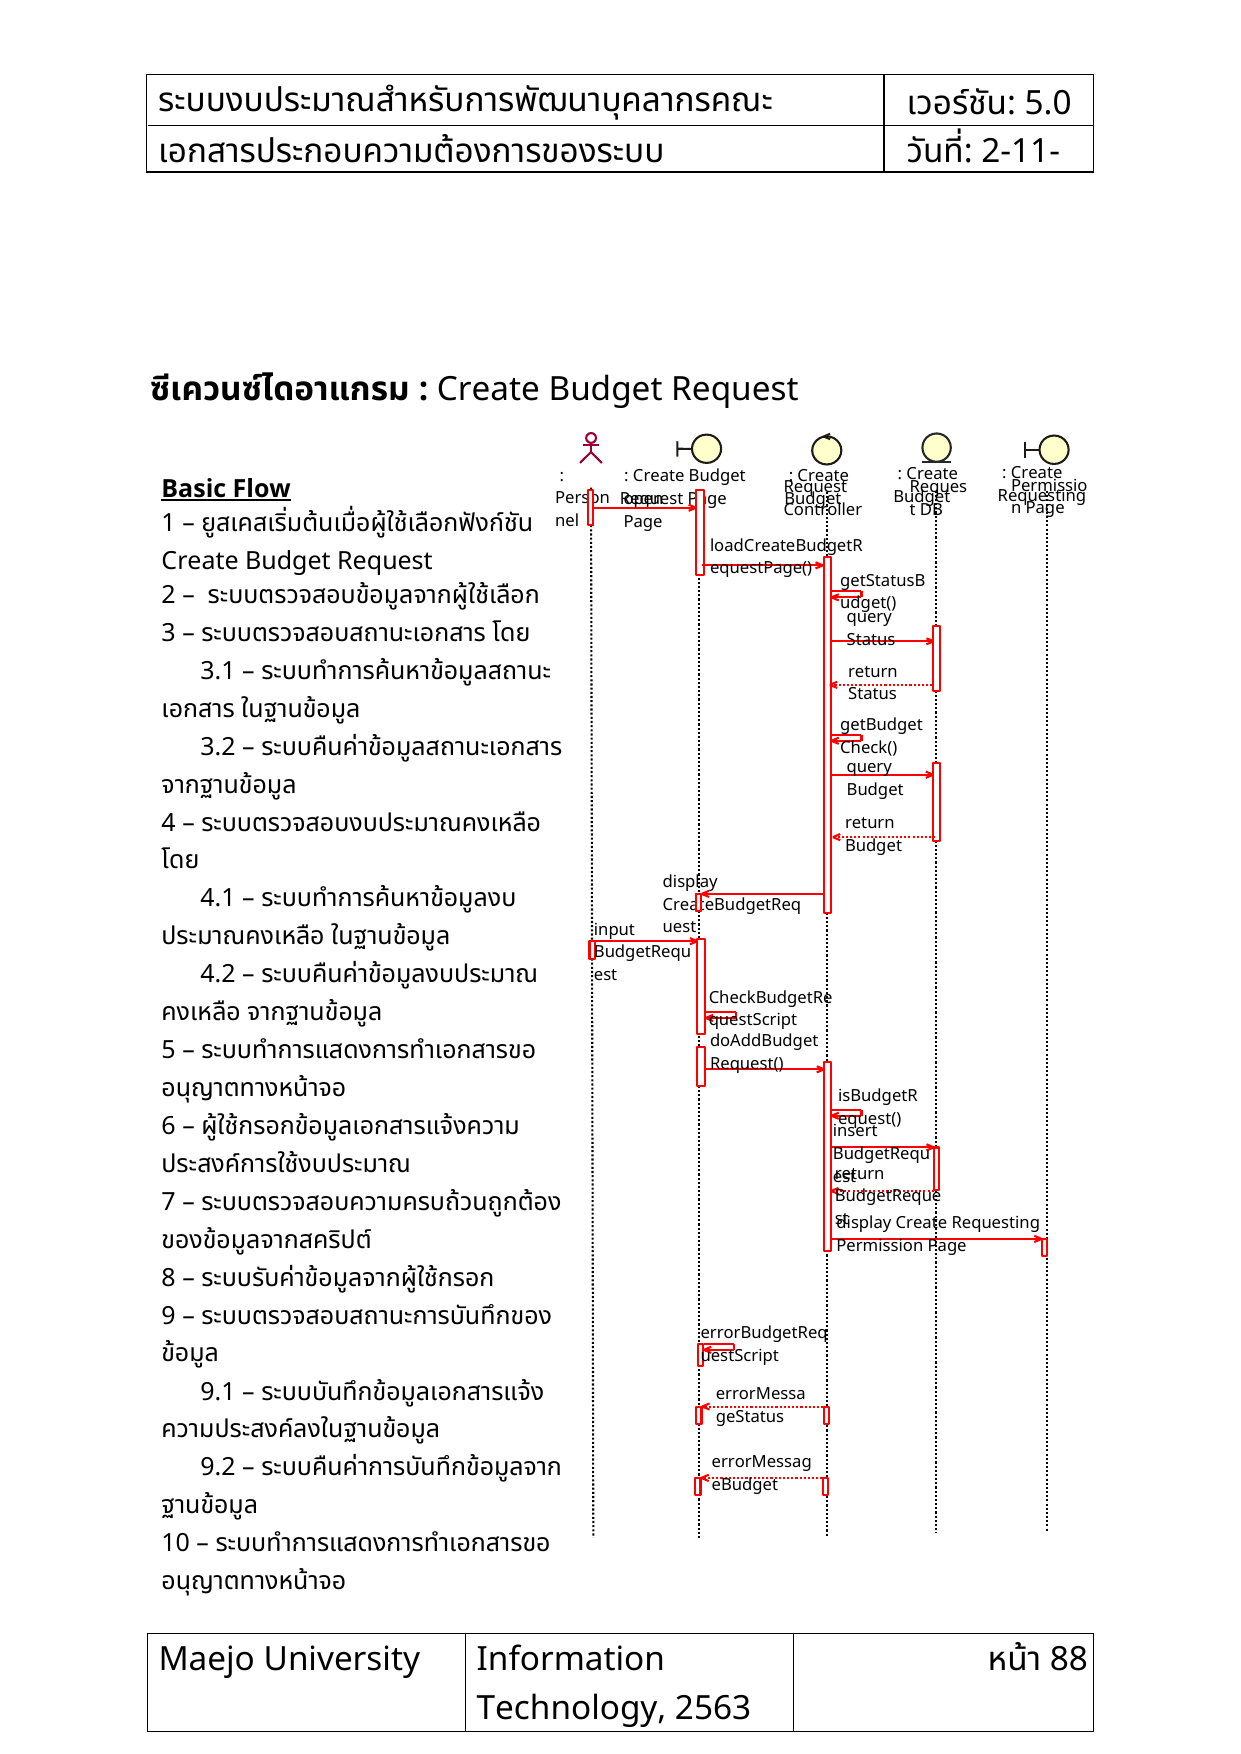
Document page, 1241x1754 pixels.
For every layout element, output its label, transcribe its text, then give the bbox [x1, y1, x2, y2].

table_header [578, 436, 1089, 1601]
text ซีเควนซ์ไดอาแกรม : Create Budget Request [150, 365, 1090, 416]
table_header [150, 436, 578, 1601]
